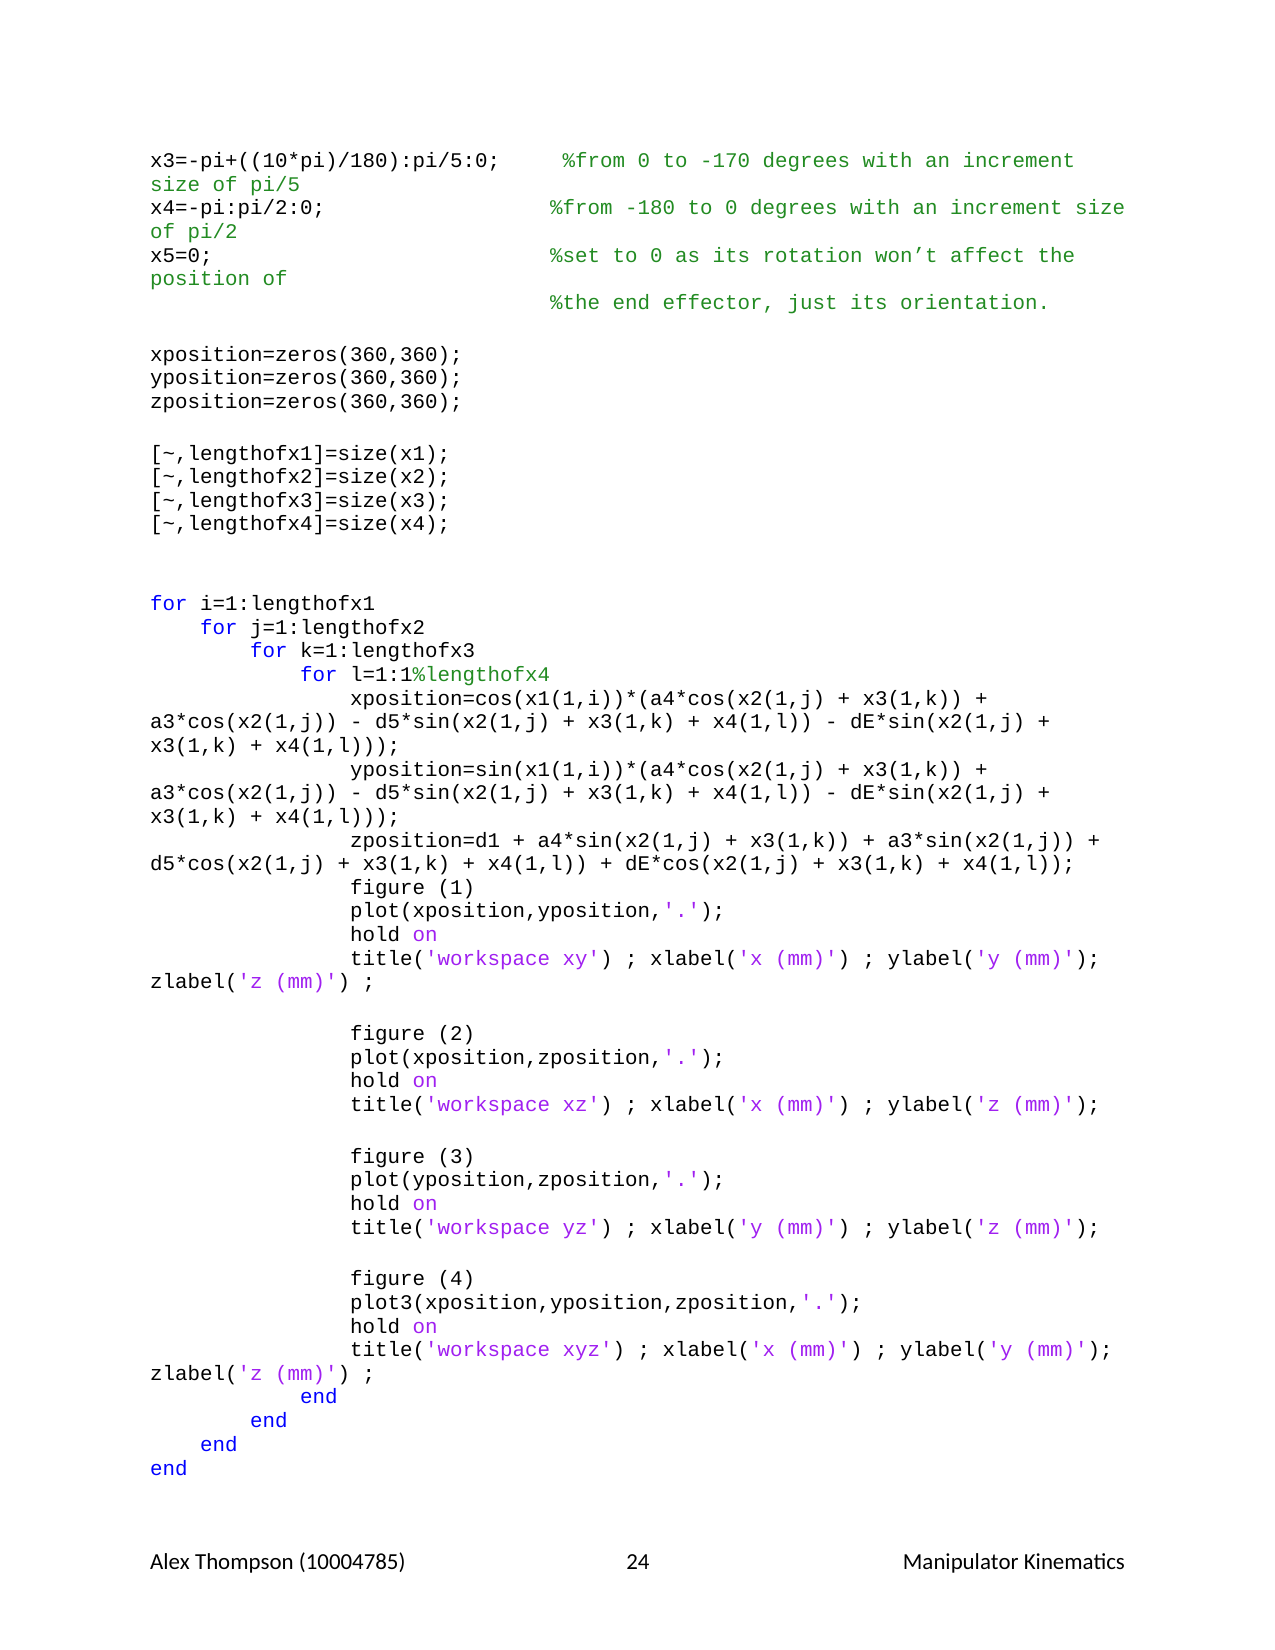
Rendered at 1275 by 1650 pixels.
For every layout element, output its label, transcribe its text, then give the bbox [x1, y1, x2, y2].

text plot(xposition,yposition,'.'); [150, 901, 1125, 924]
text [~,lengthofx1]=size(x1); [150, 442, 1125, 466]
text xposition=zeros(360,360); [150, 343, 1125, 367]
text plot(xposition,zposition,'.'); [150, 1047, 1125, 1070]
text [~,lengthofx2]=size(x2); [150, 466, 1125, 490]
text plot(yposition,zposition,'.'); [150, 1169, 1125, 1193]
text plot3(xposition,yposition,zposition,'.'); [150, 1292, 1125, 1316]
text [~,lengthofx3]=size(x3); [150, 490, 1125, 513]
text x4=-pi:pi/2:0; %from -180 to 0 degrees with an increment size of pi/2 [150, 197, 1125, 244]
text zposition=d1 + a4*sin(x2(1,j) + x3(1,k)) + a3*sin(x2(1,j)) + d5*cos(x2(1,j) + x3(1,k) + x4(1,l)) + dE*cos(x2(1,j) + x3(1,k) + x4(1,l)); [150, 829, 1125, 877]
text hold on [150, 1316, 1125, 1339]
text figure (2) [150, 1023, 1125, 1047]
text for k=1:lengthofx3 [150, 640, 1125, 664]
text hold on [150, 924, 1125, 948]
text end [150, 1434, 1125, 1457]
text yposition=zeros(360,360); [150, 367, 1125, 391]
text zposition=zeros(360,360); [150, 391, 1125, 414]
text x5=0; %set to 0 as its rotation won’t affect the position of [150, 244, 1125, 292]
text figure (3) [150, 1146, 1125, 1169]
text x3=-pi+((10*pi)/180):pi/5:0; %from 0 to -170 degrees with an increment size of pi/5 [150, 150, 1125, 197]
text hold on [150, 1070, 1125, 1094]
text for j=1:lengthofx2 [150, 617, 1125, 640]
text end [150, 1410, 1125, 1434]
text figure (1) [150, 877, 1125, 901]
text title('workspace yz') ; xlabel('y (mm)') ; ylabel('z (mm)'); [150, 1217, 1125, 1240]
text title('workspace xz') ; xlabel('x (mm)') ; ylabel('z (mm)'); [150, 1094, 1125, 1118]
text for i=1:lengthofx1 [150, 593, 1125, 617]
text %the end effector, just its orientation. [150, 292, 1125, 316]
text [~,lengthofx4]=size(x4); [150, 513, 1125, 537]
text end [150, 1457, 1125, 1481]
text title('workspace xy') ; xlabel('x (mm)') ; ylabel('y (mm)'); zlabel('z (mm)') ; [150, 948, 1125, 995]
text end [150, 1387, 1125, 1410]
text hold on [150, 1193, 1125, 1217]
text figure (4) [150, 1268, 1125, 1292]
text yposition=sin(x1(1,i))*(a4*cos(x2(1,j) + x3(1,k)) + a3*cos(x2(1,j)) - d5*sin(x2(1,j) + x3(1,k) + x4(1,l)) - dE*sin(x2(1,j) + x3(1,k) + x4(1,l))); [150, 759, 1125, 829]
text title('workspace xyz') ; xlabel('x (mm)') ; ylabel('y (mm)'); zlabel('z (mm)') ; [150, 1339, 1125, 1387]
text xposition=cos(x1(1,i))*(a4*cos(x2(1,j) + x3(1,k)) + a3*cos(x2(1,j)) - d5*sin(x2(1,j) + x3(1,k) + x4(1,l)) - dE*sin(x2(1,j) + x3(1,k) + x4(1,l))); [150, 688, 1125, 759]
text for l=1:1%lengthofx4 [150, 664, 1125, 688]
